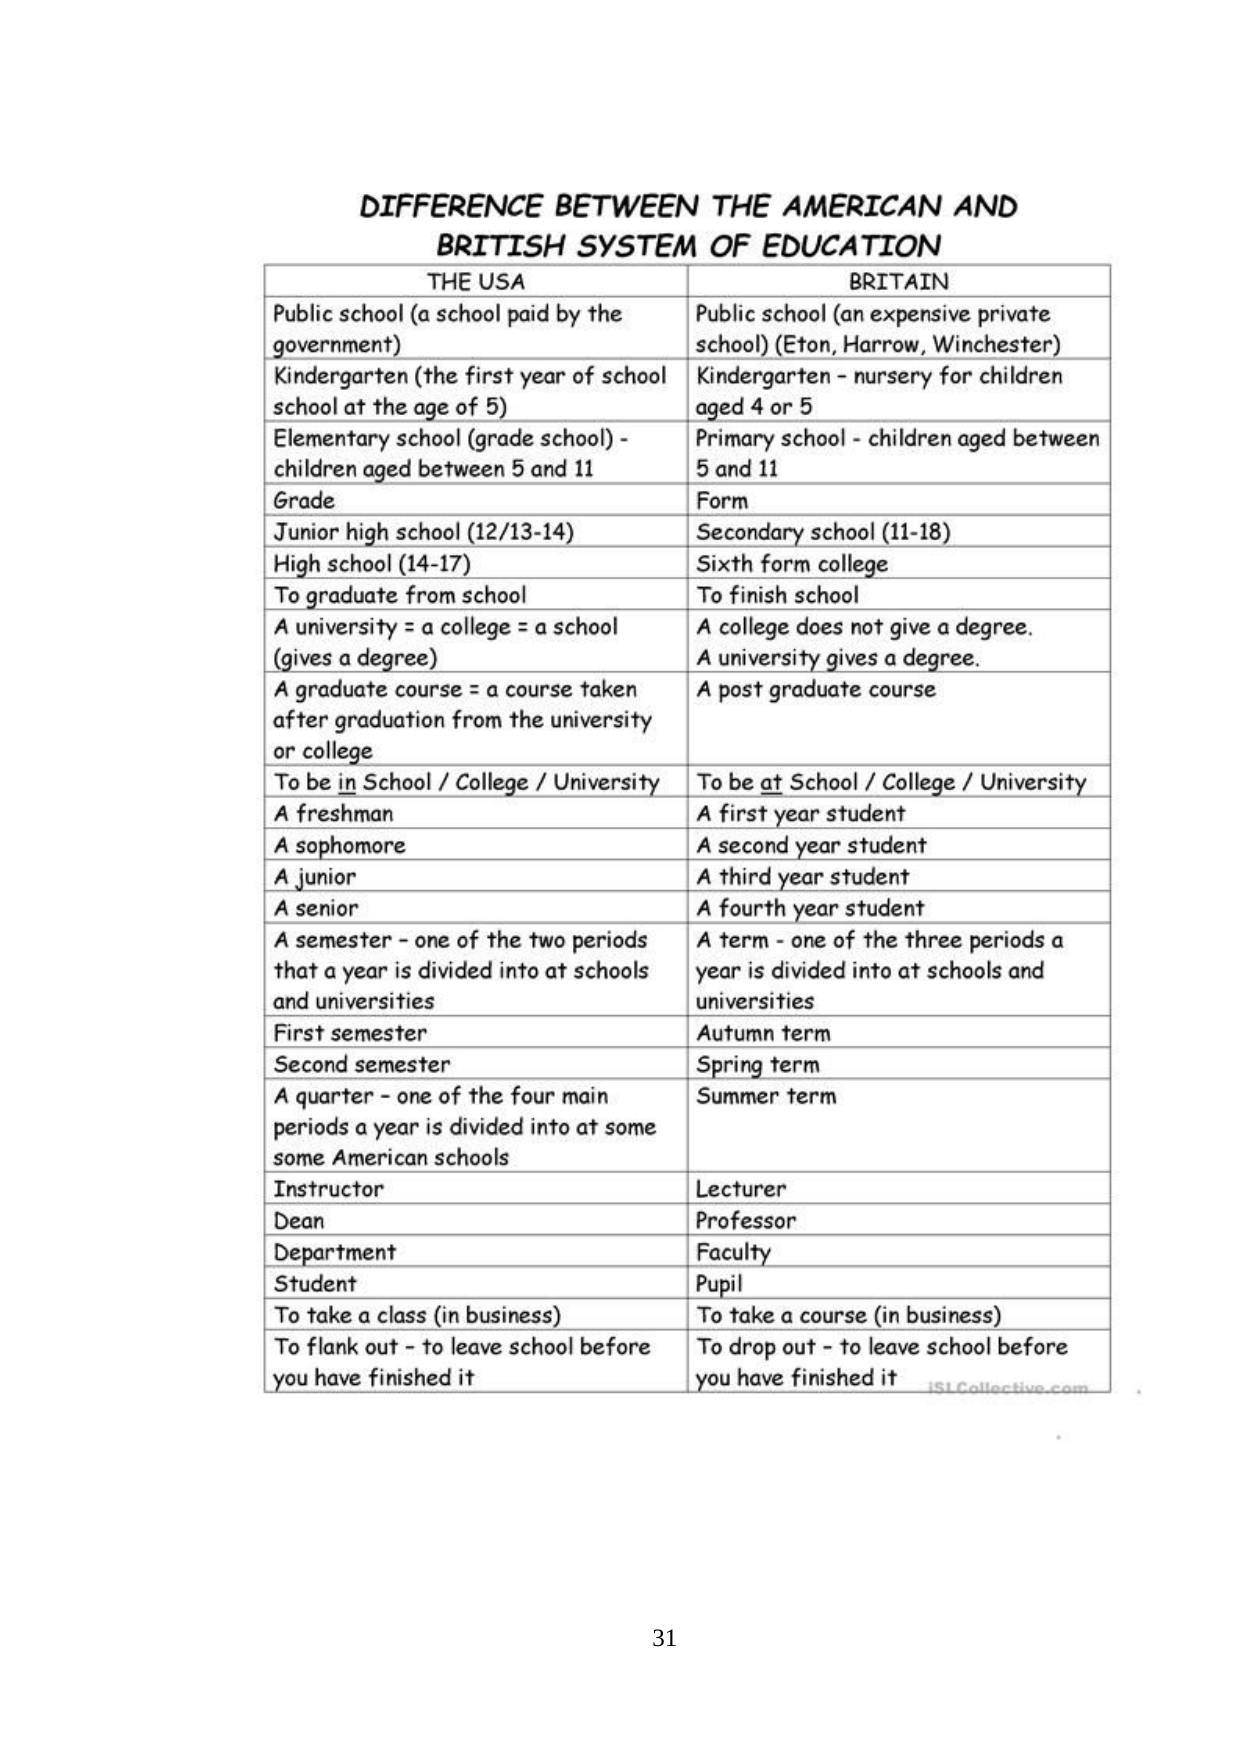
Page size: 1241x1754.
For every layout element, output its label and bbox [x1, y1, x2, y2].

picture [206, 118, 1146, 1445]
